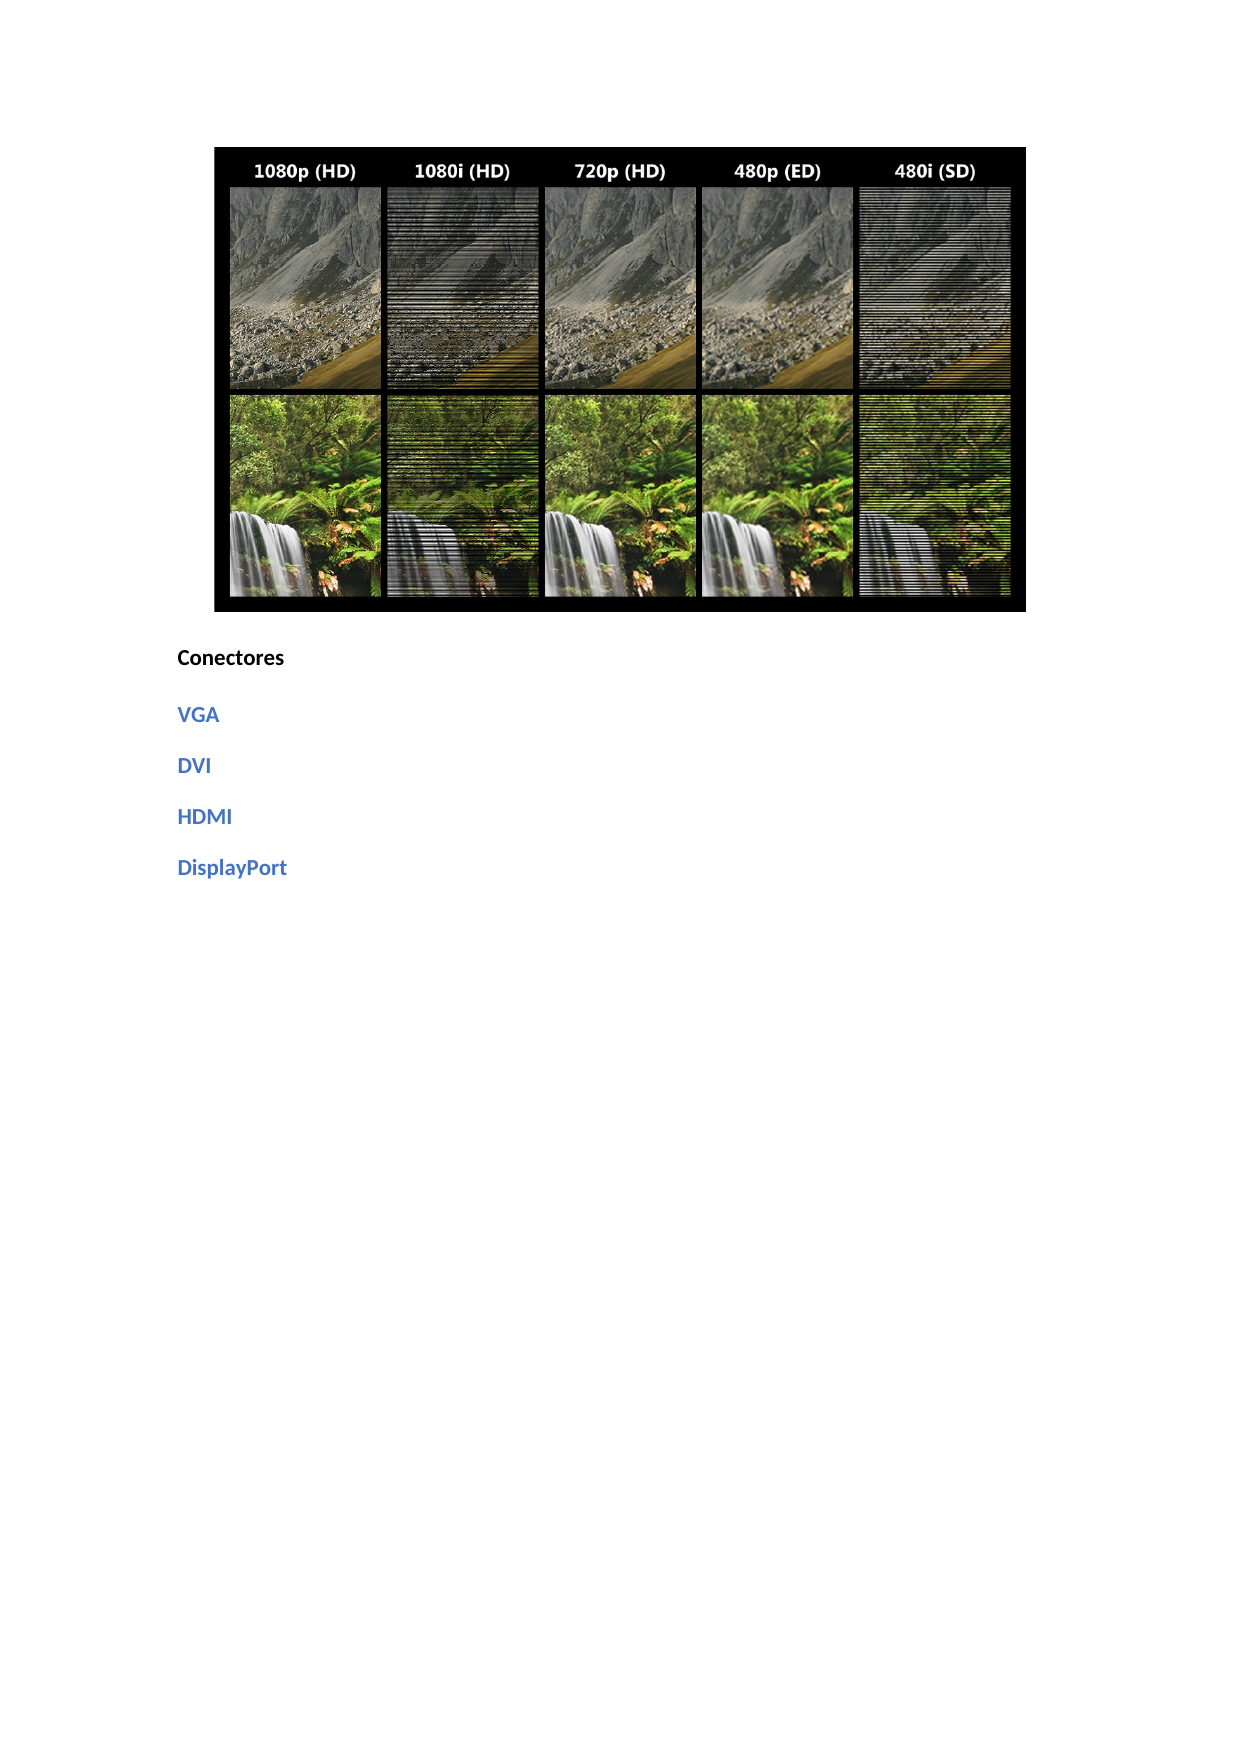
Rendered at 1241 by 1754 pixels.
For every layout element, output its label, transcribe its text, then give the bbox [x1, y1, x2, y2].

subtitle DVI [177, 751, 1063, 779]
subtitle HDMI [177, 802, 1063, 830]
subtitle DisplayPort [177, 853, 1063, 881]
subtitle Conectores [177, 643, 1063, 671]
subtitle VGA [177, 700, 1063, 728]
picture [214, 147, 1026, 612]
